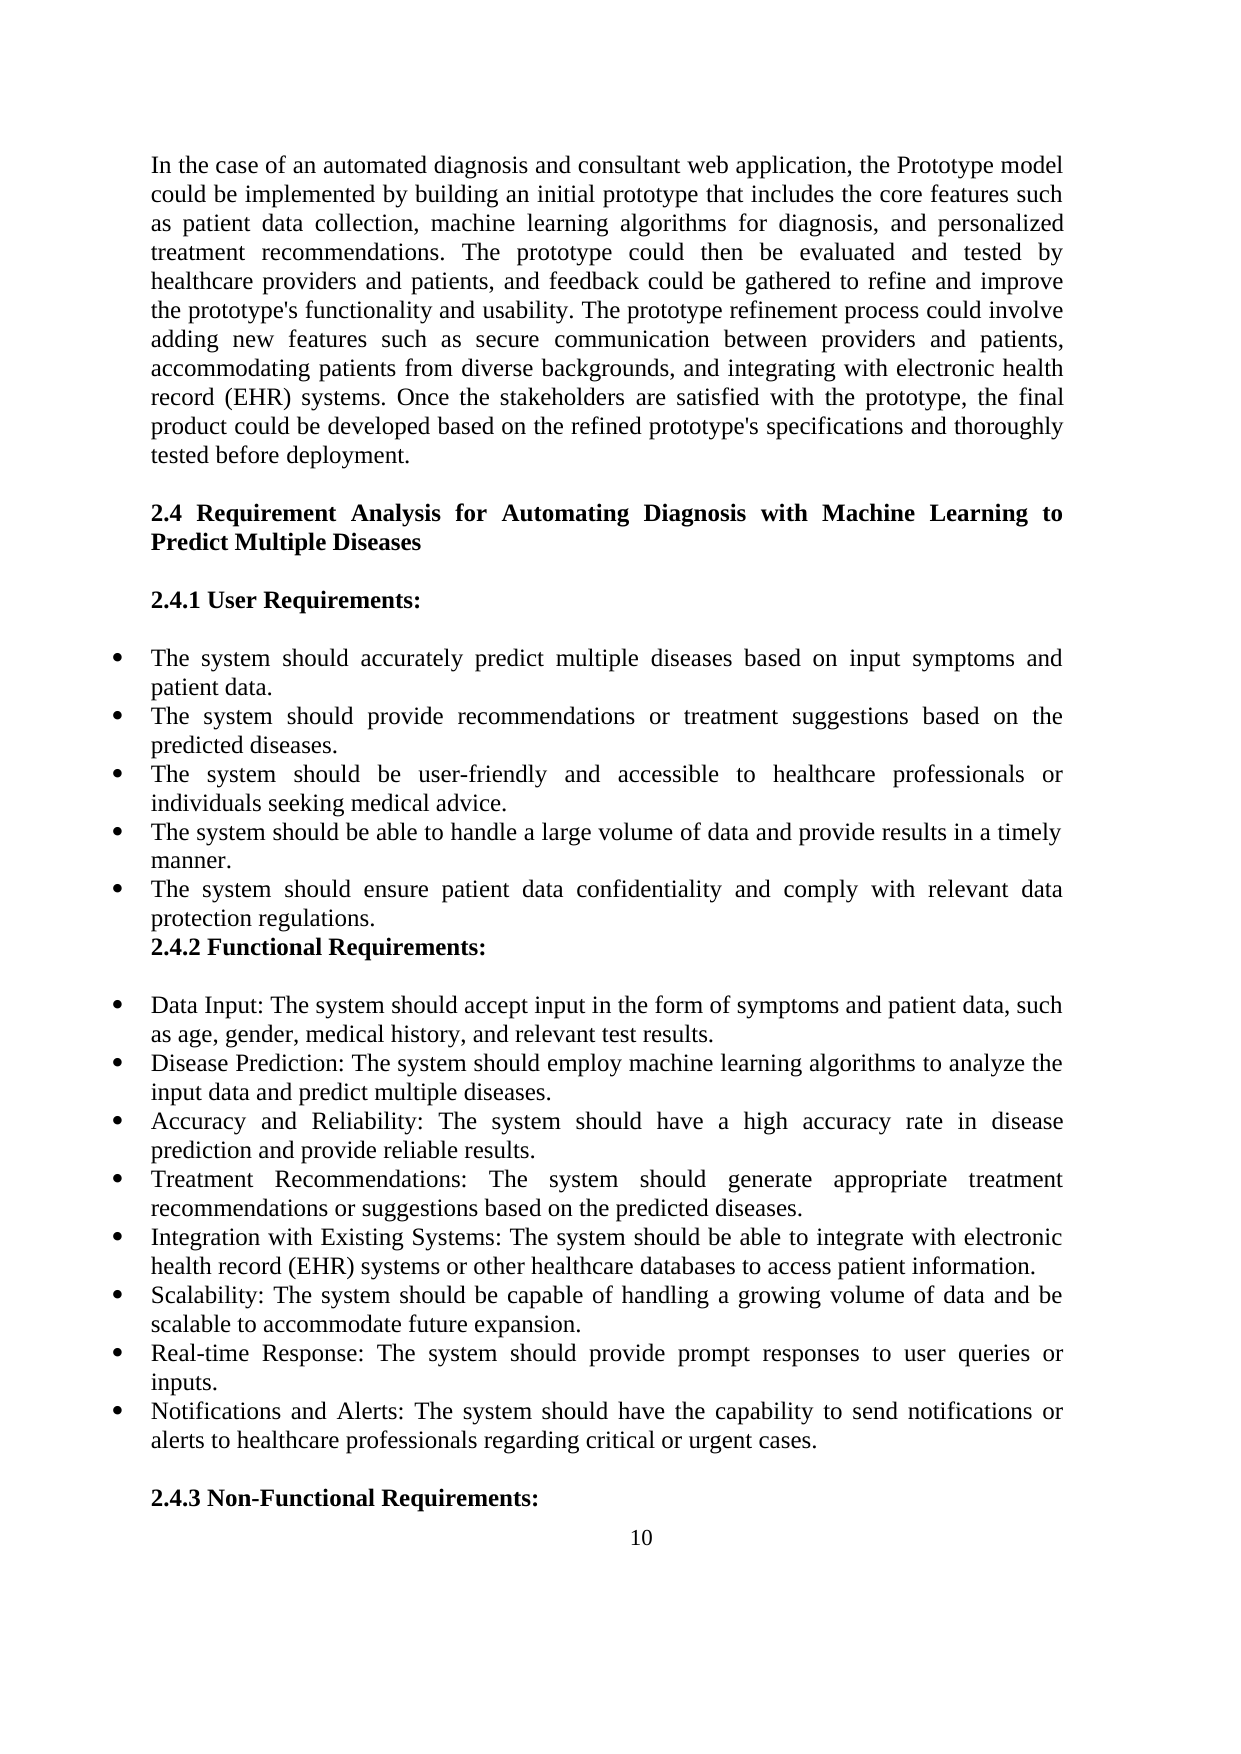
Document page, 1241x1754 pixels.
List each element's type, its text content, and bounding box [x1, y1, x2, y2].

list The system should be user-friendly and accessible to healthcare professionals or individuals seeking medical advice. [113, 759, 1064, 816]
list The system should accurately predict multiple diseases based on input symptoms and patient data. [113, 643, 1064, 701]
list Real-time Response: The system should provide prompt responses to user queries or inputs. [113, 1338, 1064, 1396]
text 2.4 Requirement Analysis for Automating Diagnosis with Machine Learning to Predict Multiple Diseases [151, 498, 1064, 556]
text 2.4.3 Non-Functional Requirements: [151, 1483, 1064, 1511]
text In the case of an automated diagnosis and consultant web application, the Prototype model could be implemented by building an initial prototype that includes the core features such as patient data collection, machine learning algorithms for diagnosis, and personalized treatment recommendations. The prototype could then be evaluated and tested by healthcare providers and patients, and feedback could be gathered to refine and improve the prototype's functionality and usability. The prototype refinement process could involve adding new features such as secure communication between providers and patients, accommodating patients from diverse backgrounds, and integrating with electronic health record (EHR) systems. Once the stakeholders are satisfied with the prototype, the final product could be developed based on the refined prototype's specifications and thoroughly tested before deployment. [151, 151, 1064, 469]
list Integration with Existing Systems: The system should be able to integrate with electronic health record (EHR) systems or other healthcare databases to access patient information. [113, 1222, 1064, 1280]
list Notifications and Alerts: The system should have the capability to send notifications or alerts to healthcare professionals regarding critical or urgent cases. [113, 1396, 1064, 1453]
list Treatment Recommendations: The system should generate appropriate treatment recommendations or suggestions based on the predicted diseases. [113, 1164, 1064, 1222]
text 2.4.2 Functional Requirements: [151, 932, 1064, 961]
list The system should be able to handle a large volume of data and provide results in a timely manner. [113, 817, 1064, 874]
text 2.4.1 User Requirements: [151, 585, 1064, 614]
list The system should provide recommendations or treatment suggestions based on the predicted diseases. [113, 701, 1064, 758]
list Data Input: The system should accept input in the form of symptoms and patient data, such as age, gender, medical history, and relevant test results. [113, 990, 1064, 1048]
list The system should ensure patient data confidentiality and comply with relevant data protection regulations. [113, 874, 1064, 932]
list Disease Prediction: The system should employ machine learning algorithms to analyze the input data and predict multiple diseases. [113, 1048, 1064, 1106]
list Scalability: The system should be capable of handling a growing volume of data and be scalable to accommodate future expansion. [113, 1280, 1064, 1338]
list Accuracy and Reliability: The system should have a high accuracy rate in disease prediction and provide reliable results. [113, 1106, 1064, 1164]
